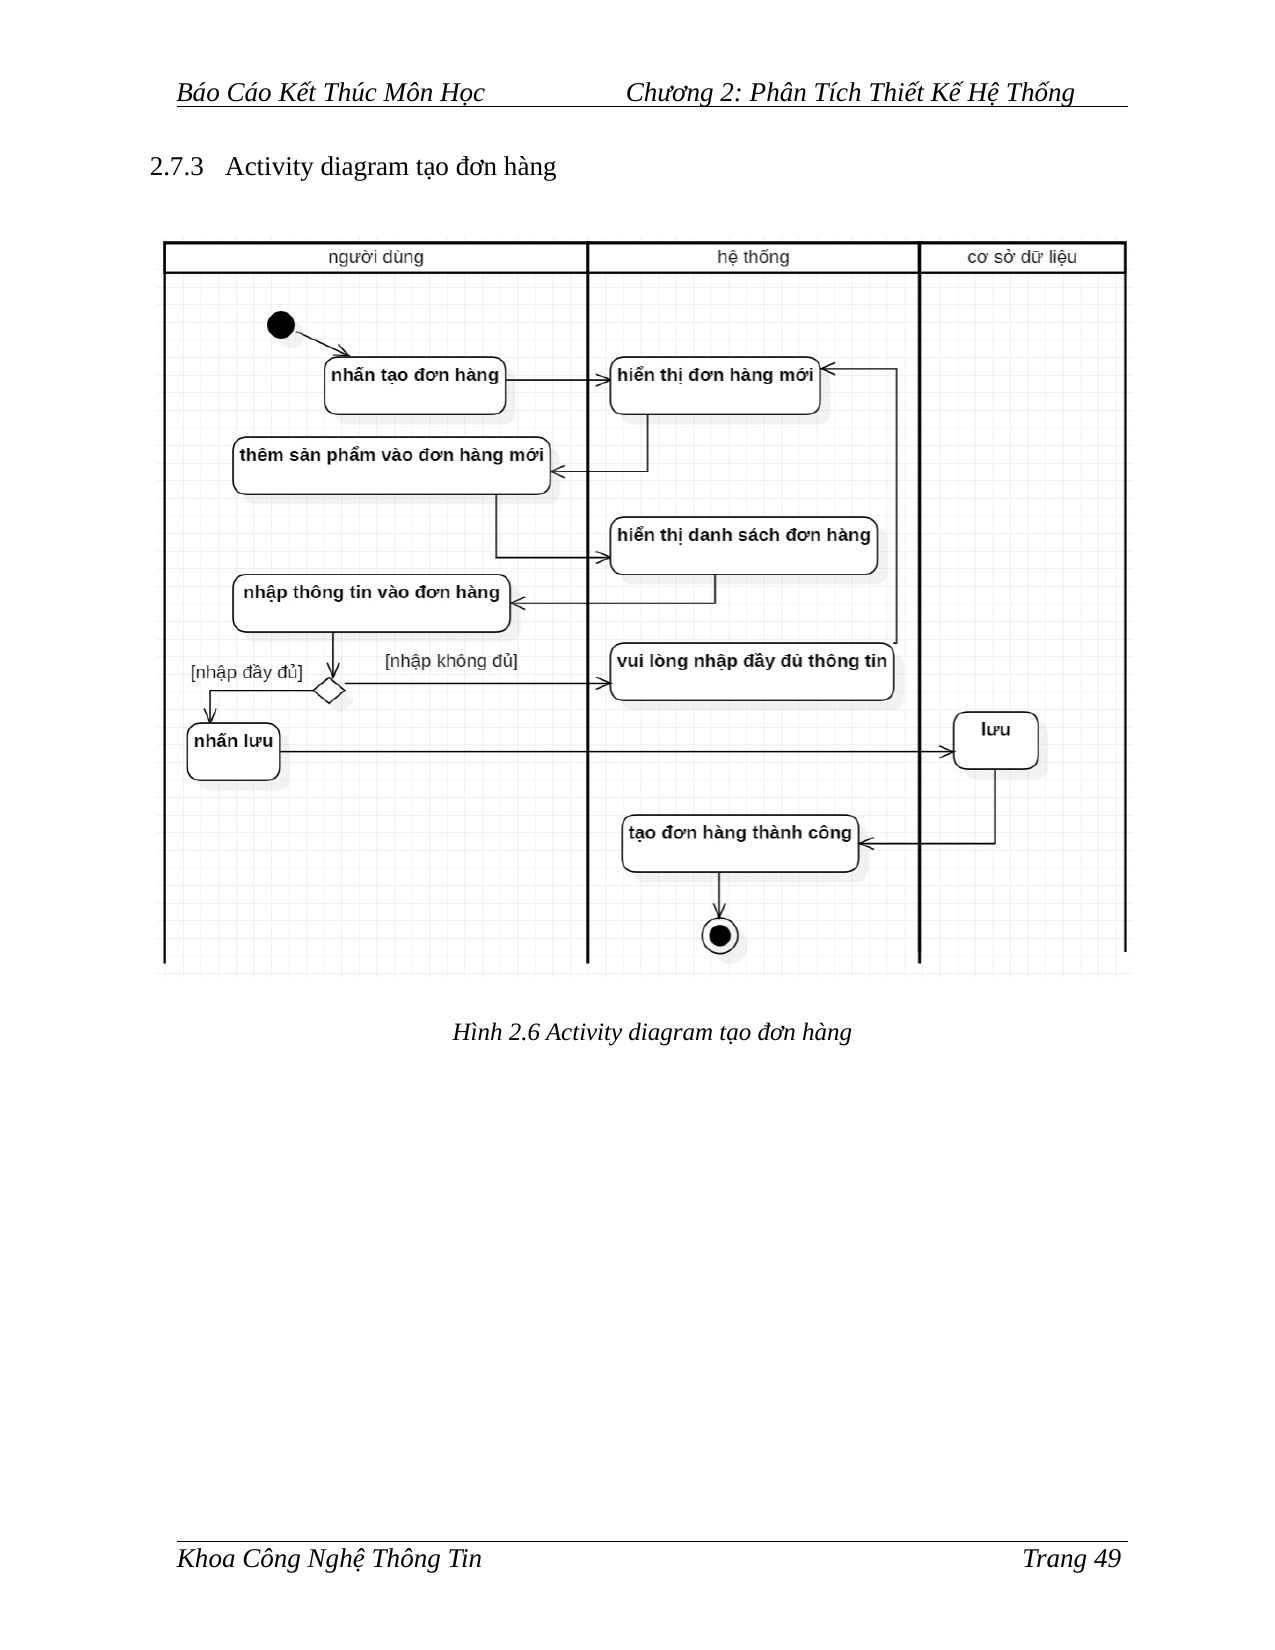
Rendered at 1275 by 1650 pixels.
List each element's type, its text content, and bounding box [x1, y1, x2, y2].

picture [157, 237, 1133, 978]
text Hình 2.6 Activity diagram tạo đơn hàng [181, 1017, 1124, 1046]
subtitle 2.7.3 Activity diagram tạo đơn hàng [149, 151, 1154, 182]
